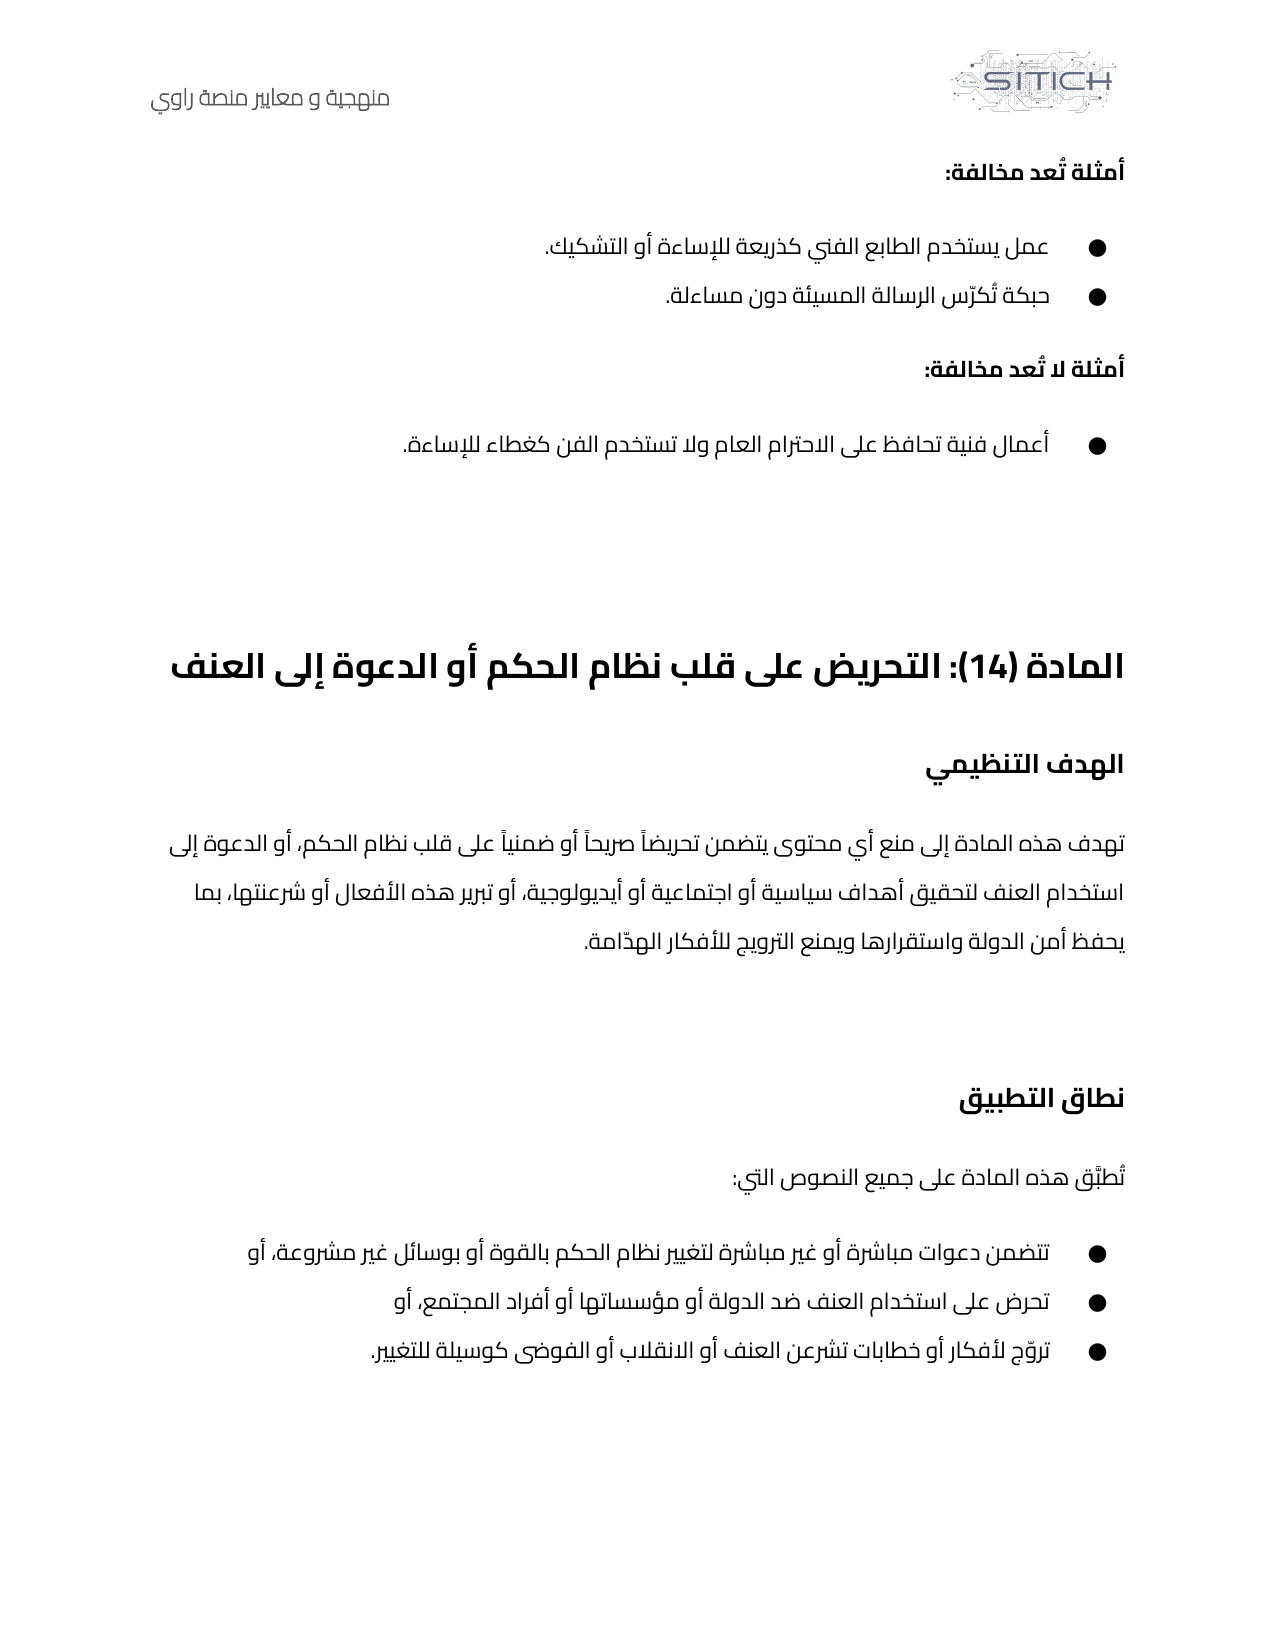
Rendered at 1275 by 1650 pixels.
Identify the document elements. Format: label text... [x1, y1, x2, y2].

list تتضمن دعوات مباشرة أو غير مباشرة لتغيير نظام الحكم بالقوة أو بوسائل غير مشروعة، أو [150, 1230, 1087, 1273]
list حبكة تُكرّس الرسالة المسيئة دون مساءلة. [150, 273, 1087, 316]
list تروّج لأفكار أو خطابات تشرعن العنف أو الانقلاب أو الفوضى كوسيلة للتغيير. [150, 1328, 1087, 1402]
list عمل يستخدم الطابع الفني كذريعة للإساءة أو التشكيك. [150, 224, 1087, 267]
subtitle نطاق التطبيق [150, 1072, 1125, 1123]
subtitle المادة (14): التحريض على قلب نظام الحكم أو الدعوة إلى العنف [150, 632, 1125, 699]
list تحرض على استخدام العنف ضد الدولة أو مؤسساتها أو أفراد المجتمع، أو [150, 1279, 1087, 1322]
subtitle الهدف التنظيمي [150, 738, 1125, 788]
text أمثلة تُعد مخالفة: [150, 150, 1125, 193]
text أمثلة لا تُعد مخالفة: [150, 348, 1125, 391]
text تهدف هذه المادة إلى منع أي محتوى يتضمن تحريضاً صريحاً أو ضمنياً على قلب نظام الحكم، أو الدعوة إلى استخدام العنف لتحقيق أهداف سياسية أو اجتماعية أو أيديولوجية، أو تبرير هذه الأفعال أو شرعنتها، بما يحفظ أمن الدولة واستقرارها ويمنع الترويج للأفكار الهدّامة. [150, 821, 1125, 963]
text تُطبَّق هذه المادة على جميع النصوص التي: [150, 1156, 1125, 1199]
list أعمال فنية تحافظ على الاحترام العام ولا تستخدم الفن كغطاء للإساءة. [150, 422, 1087, 465]
